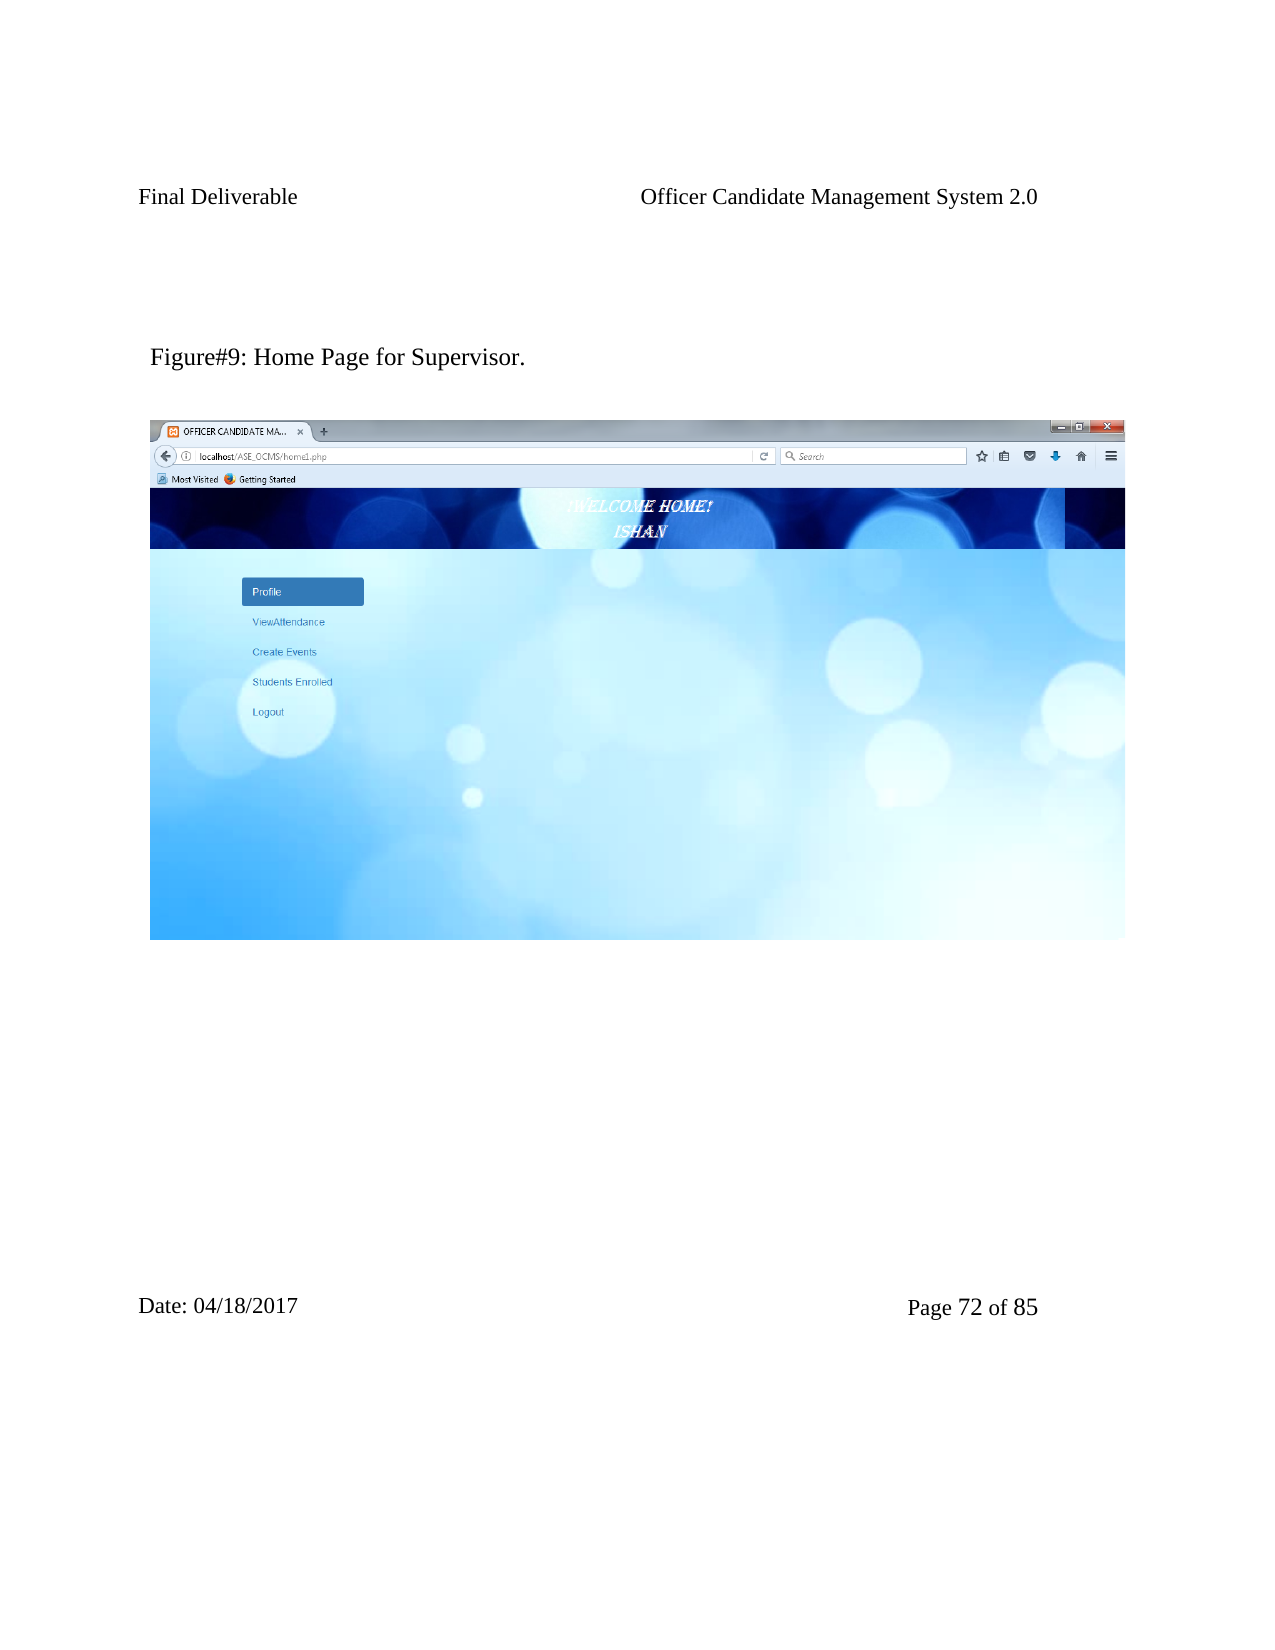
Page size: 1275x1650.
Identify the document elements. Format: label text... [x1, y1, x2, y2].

picture [150, 420, 1125, 969]
text Figure#9: Home Page for Supervisor. [150, 342, 1125, 371]
